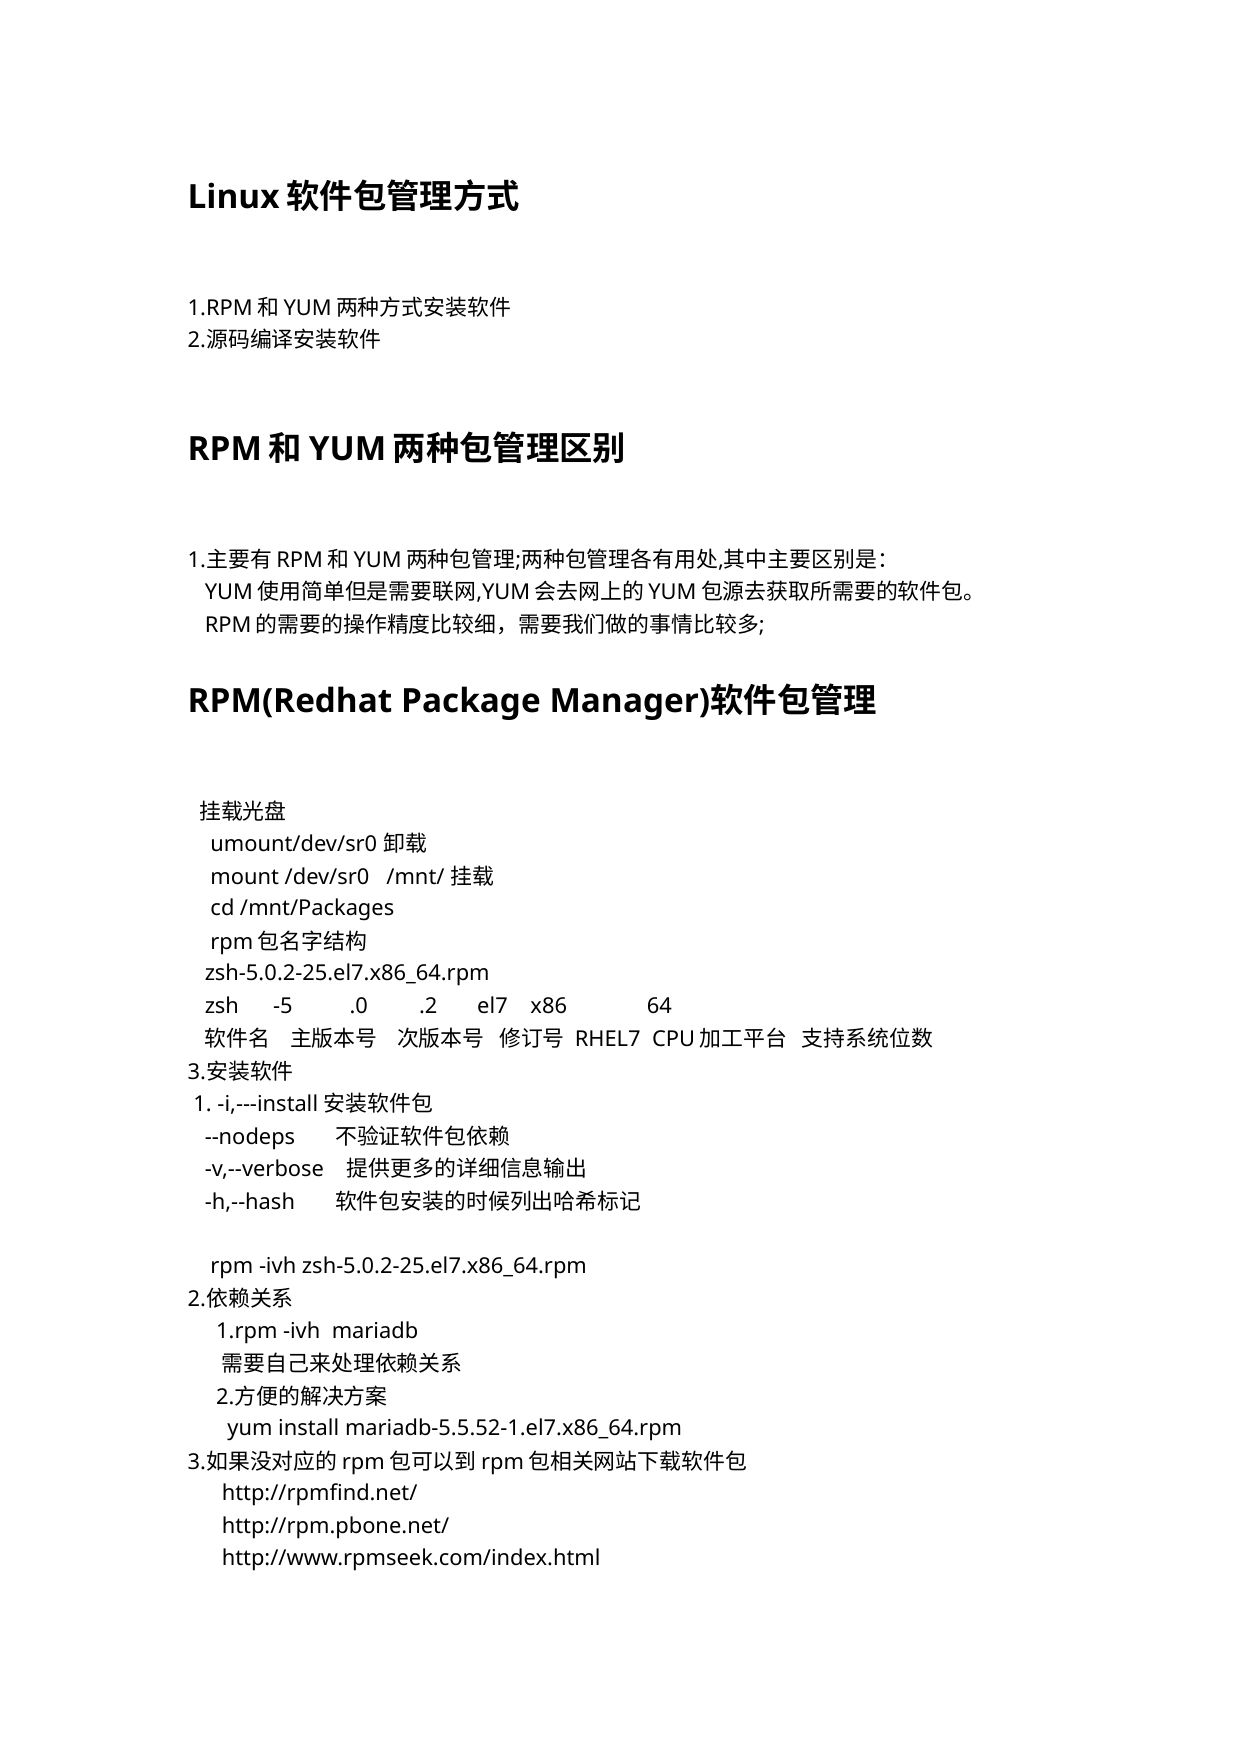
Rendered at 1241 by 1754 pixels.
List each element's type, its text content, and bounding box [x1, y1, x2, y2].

text --nodeps 不验证软件包依赖 [187, 1118, 1053, 1151]
text 1. -i,---install 安装软件包 [187, 1086, 1053, 1118]
subtitle RPM(Redhat Package Manager)软件包管理 [187, 666, 1053, 731]
text umount/dev/sr0 卸载 [187, 826, 1053, 858]
text 2.方便的解决方案 [187, 1378, 1053, 1411]
text 1.主要有RPM和YUM两种包管理;两种包管理各有用处,其中主要区别是： [187, 541, 1053, 574]
text zsh-5.0.2-25.el7.x86_64.rpm [187, 956, 1053, 988]
text 3.如果没对应的rpm包可以到rpm包相关网站下载软件包 [187, 1443, 1053, 1476]
text 需要自己来处理依赖关系 [187, 1346, 1053, 1378]
subtitle RPM和YUM两种包管理区别 [187, 414, 1053, 479]
text 2.源码编译安装软件 [187, 322, 1053, 354]
text rpm包名字结构 [187, 923, 1053, 956]
text 1.rpm -ivh mariadb [187, 1313, 1053, 1346]
text RPM的需要的操作精度比较细，需要我们做的事情比较多; [187, 606, 1053, 639]
text 3.安装软件 [187, 1053, 1053, 1086]
text mount /dev/sr0 /mnt/ 挂载 [187, 858, 1053, 891]
text -v,--verbose 提供更多的详细信息输出 [187, 1151, 1053, 1183]
subtitle Linux软件包管理方式 [187, 162, 1053, 227]
text -h,--hash 软件包安装的时候列出哈希标记 [187, 1183, 1053, 1216]
text 软件名 主版本号 次版本号 修订号 RHEL7 CPU加工平台 支持系统位数 [187, 1021, 1053, 1053]
text yum install mariadb-5.5.52-1.el7.x86_64.rpm [187, 1411, 1053, 1443]
text http://www.rpmseek.com/index.html [187, 1541, 1053, 1573]
text zsh -5 .0 .2 el7 x86 64 [187, 988, 1053, 1021]
text http://rpmfind.net/ [187, 1476, 1053, 1508]
text YUM使用简单但是需要联网,YUM会去网上的YUM包源去获取所需要的软件包。 [187, 574, 1053, 606]
text 1.RPM和YUM两种方式安装软件 [187, 289, 1053, 322]
text cd /mnt/Packages [187, 891, 1053, 923]
text 2.依赖关系 [187, 1281, 1053, 1313]
text rpm -ivh zsh-5.0.2-25.el7.x86_64.rpm [187, 1248, 1053, 1281]
text http://rpm.pbone.net/ [187, 1508, 1053, 1541]
text 挂载光盘 [187, 793, 1053, 826]
